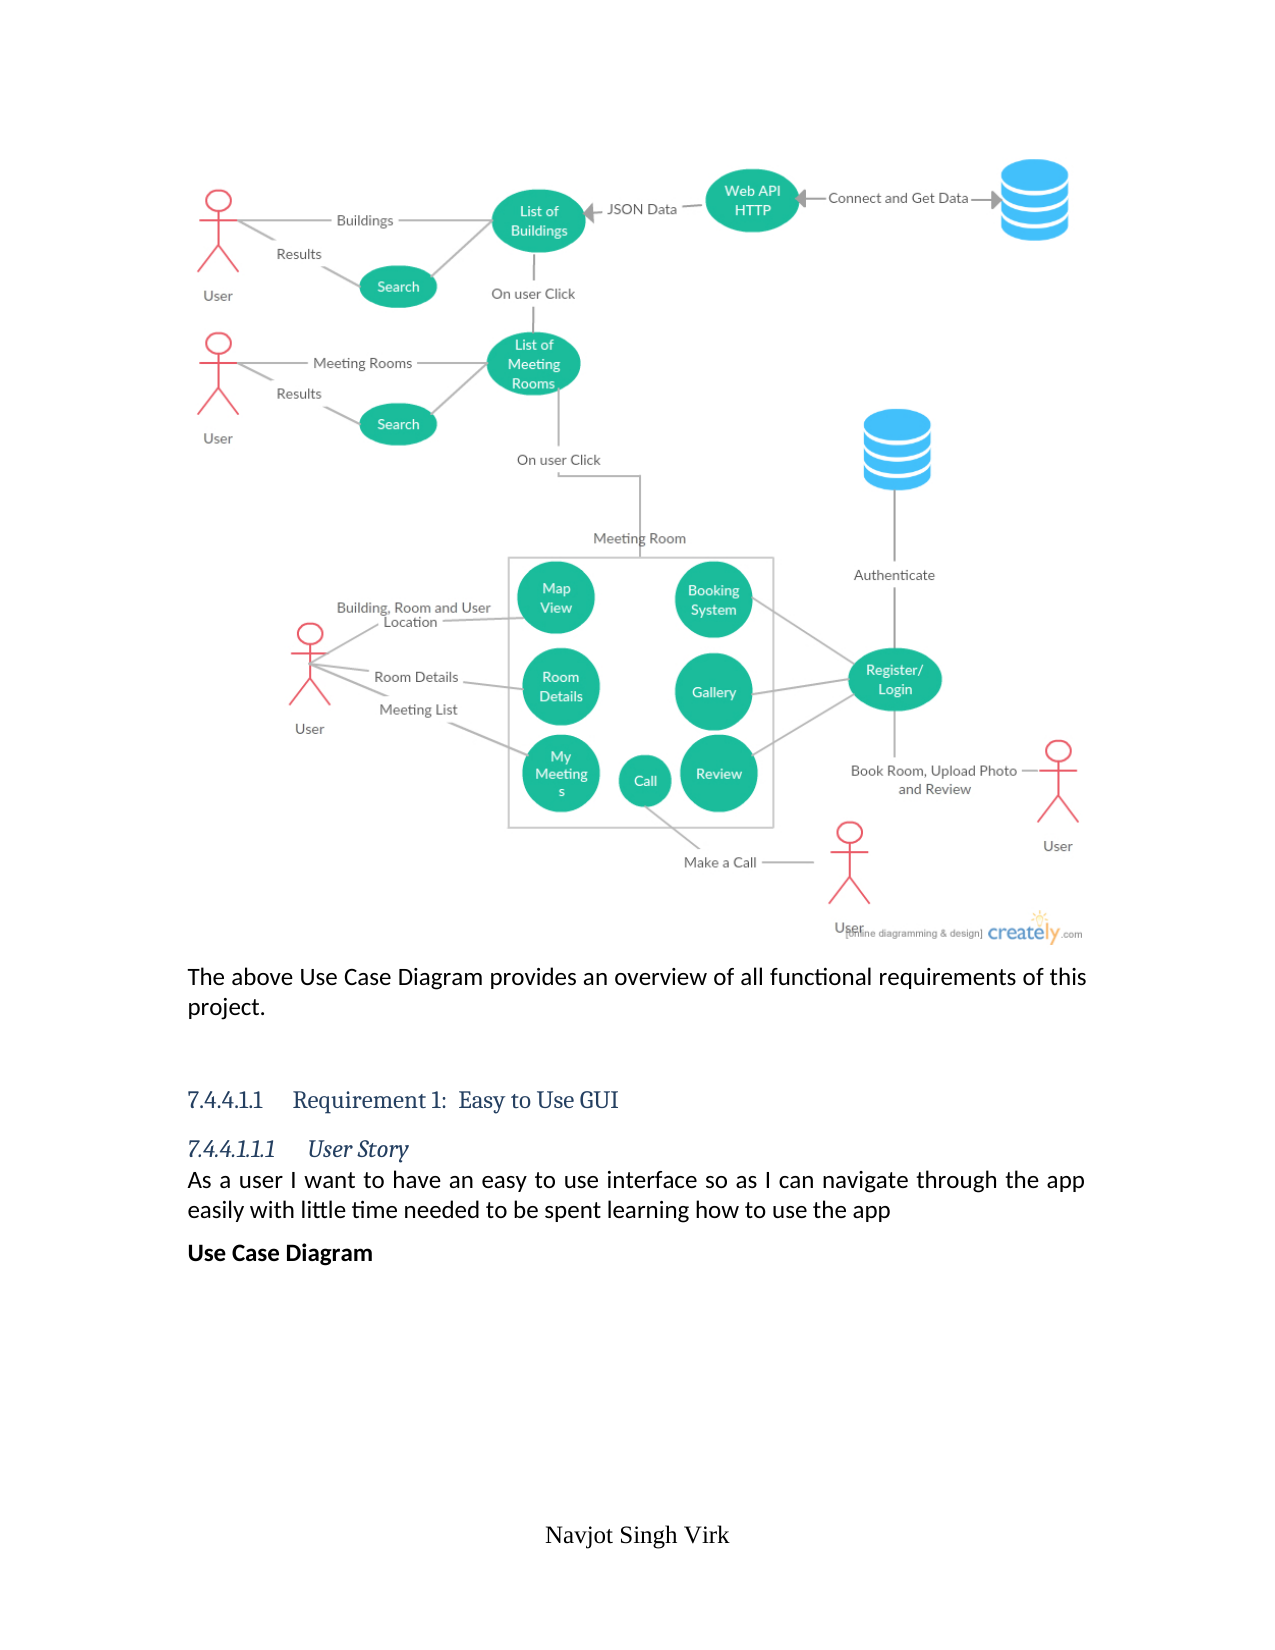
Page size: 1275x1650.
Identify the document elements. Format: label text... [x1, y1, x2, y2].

picture [187, 150, 1088, 949]
text As a user I want to have an easy to use interface so as I can navigate through the app easily with little time needed to be spent learning how to use the app [187, 1164, 1088, 1225]
text The above Use Case Diagram provides an overview of all functional requirements of this project. [187, 961, 1088, 1022]
subtitle Requirement 1: Easy to Use GUI [187, 1086, 1088, 1114]
text Use Case Diagram [187, 1238, 1088, 1268]
subtitle User Story [187, 1135, 1088, 1164]
